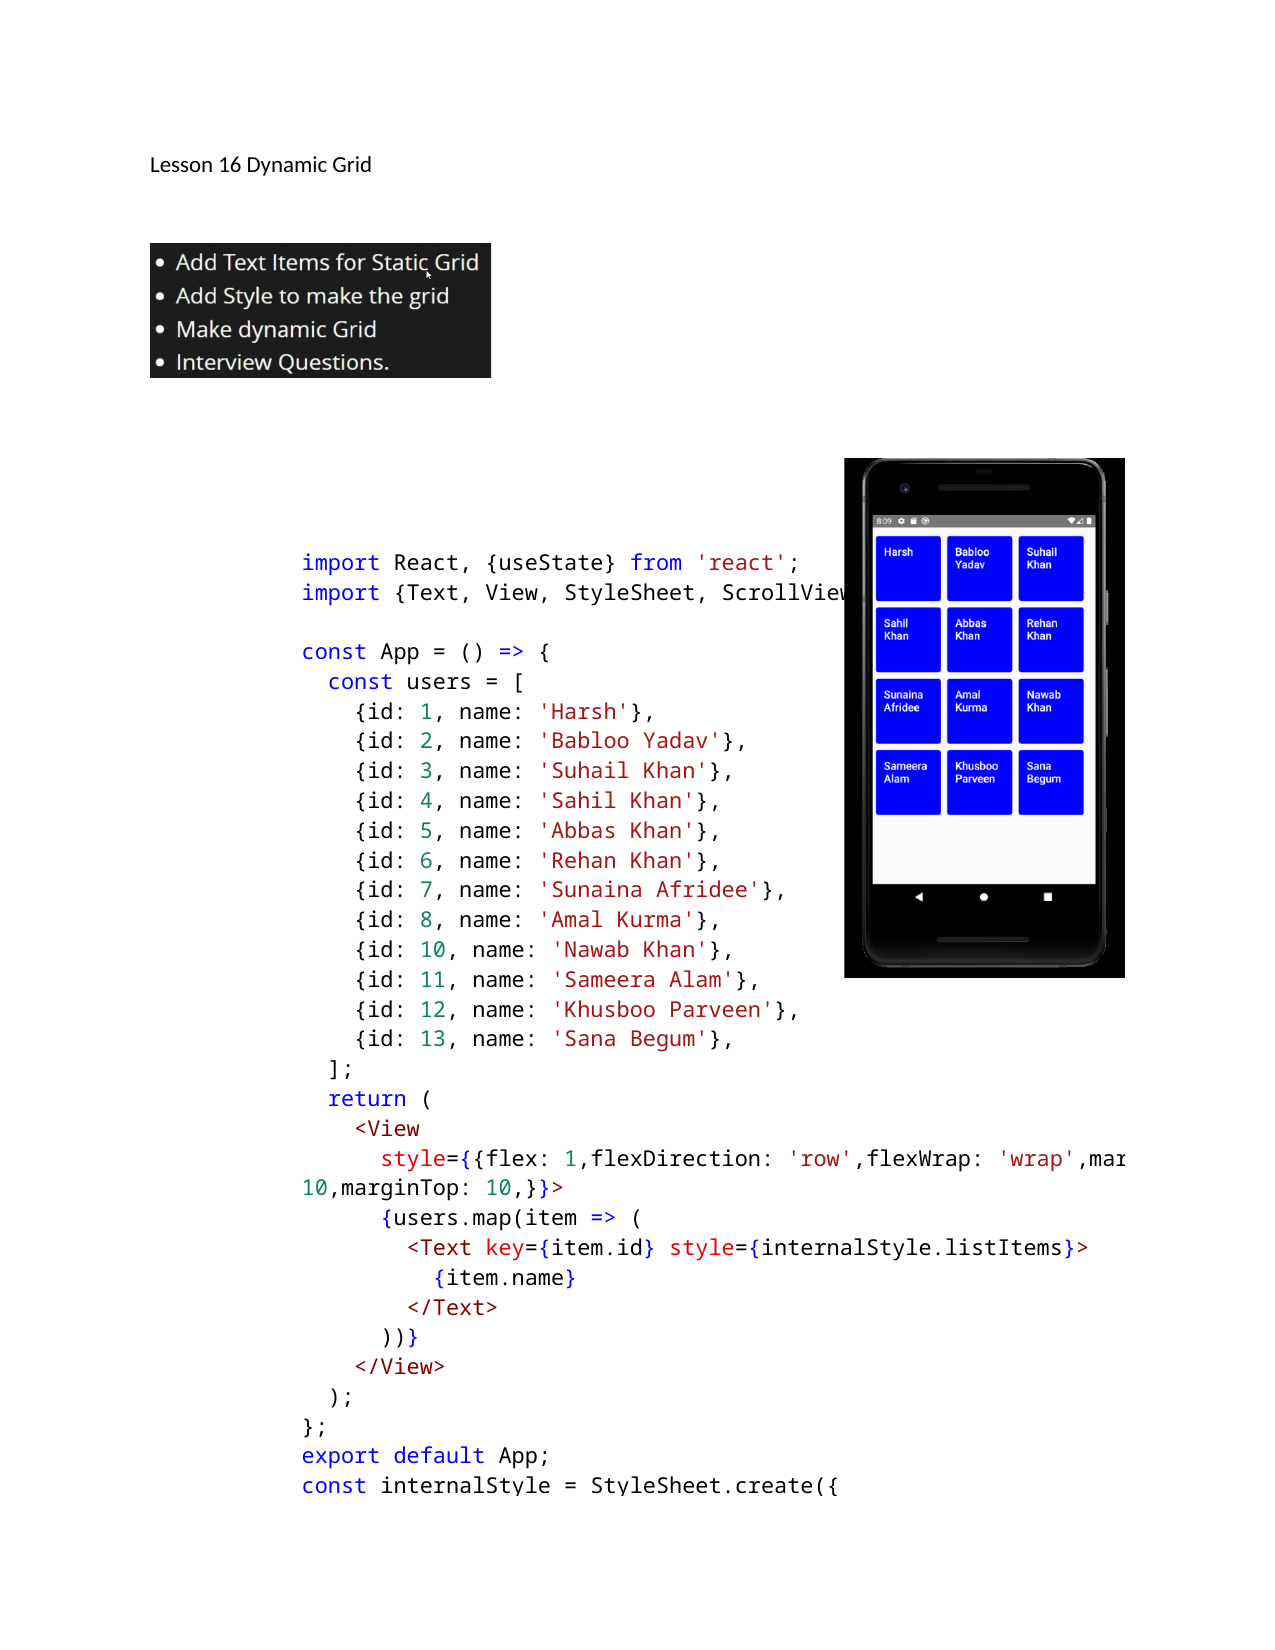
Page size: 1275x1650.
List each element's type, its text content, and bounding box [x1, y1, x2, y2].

picture [150, 243, 492, 378]
picture [844, 458, 1125, 978]
text Lesson 16 Dynamic Grid [150, 150, 1125, 178]
